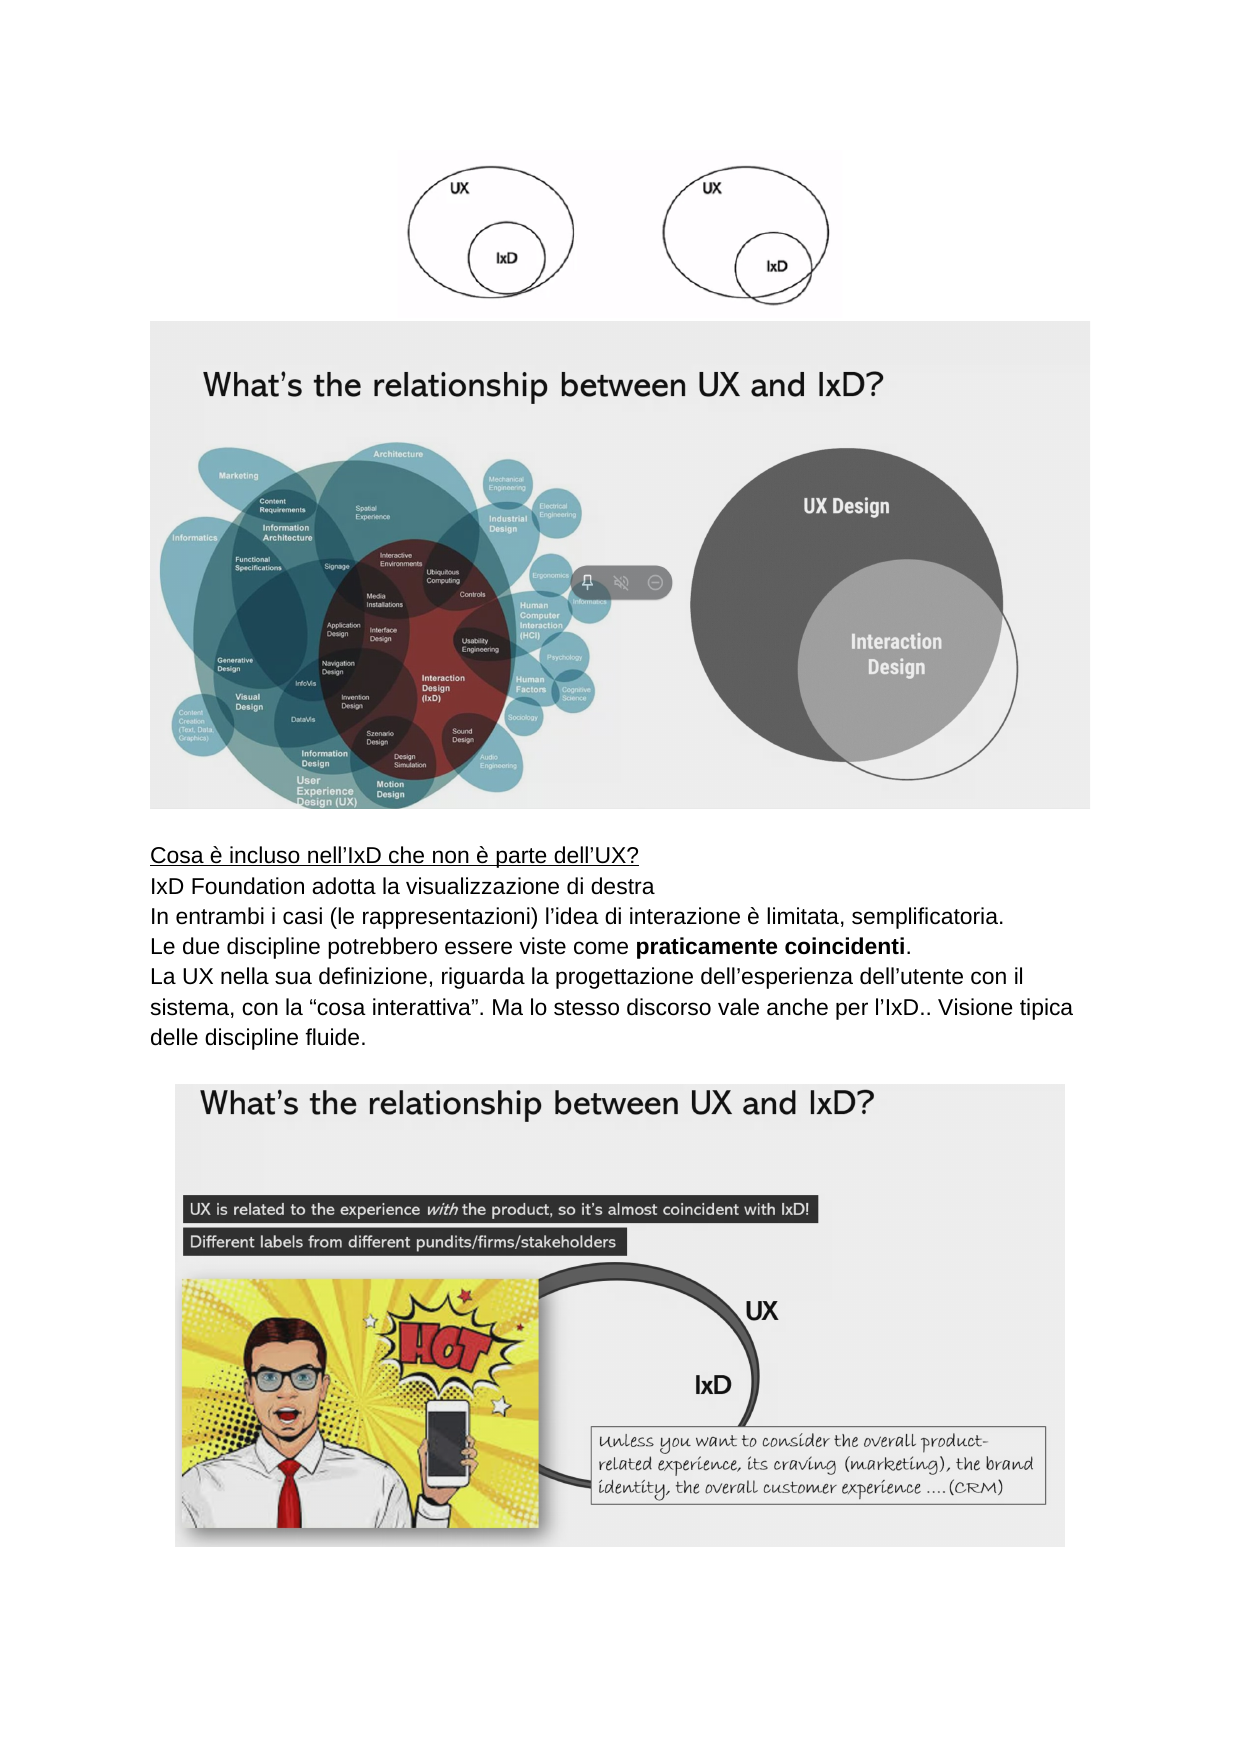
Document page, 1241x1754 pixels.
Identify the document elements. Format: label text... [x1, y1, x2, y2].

picture [150, 321, 1091, 809]
picture [397, 150, 843, 318]
picture [175, 1084, 1065, 1547]
text Cosa è incluso nell’IxD che non è parte dell’UX? [150, 842, 1090, 869]
text La UX nella sua definizione, riguarda la progettazione dell’esperienza dell’utente con il sistema, con la “cosa interattiva”. Ma lo stesso discorso vale anche per l’IxD.. Visione tipica delle discipline fluide. [150, 963, 1090, 1050]
text Le due discipline potrebbero essere viste come praticamente coincidenti. [150, 933, 1090, 959]
text In entrambi i casi (le rappresentazioni) l’idea di interazione è limitata, semplificatoria. [150, 903, 1090, 929]
text IxD Foundation adotta la visualizzazione di destra [150, 873, 1090, 899]
